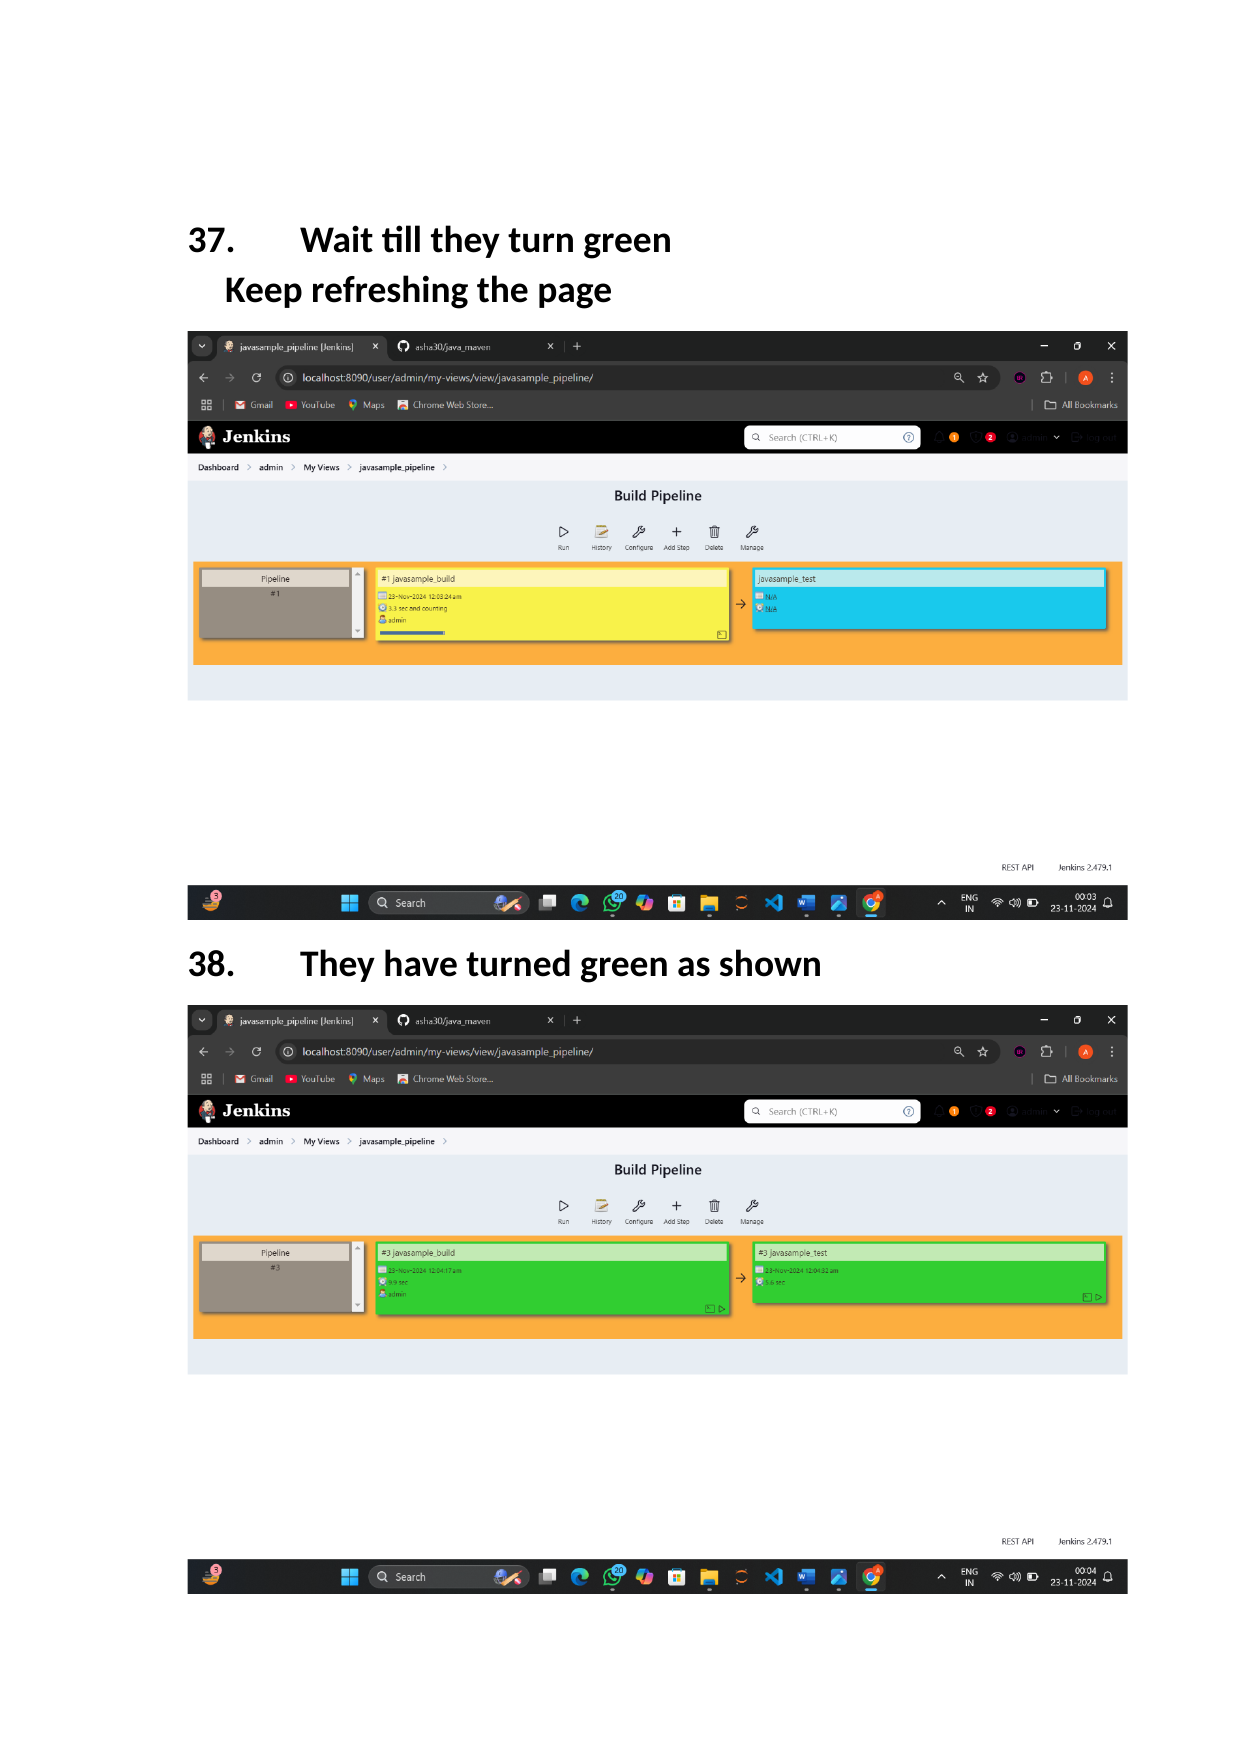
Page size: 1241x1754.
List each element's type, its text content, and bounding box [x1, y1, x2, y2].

list Wait till they turn green [187, 216, 1090, 262]
picture [187, 1005, 1128, 1594]
list They have turned green as shown [187, 940, 1090, 986]
picture [187, 331, 1128, 920]
list Keep refreshing the page [225, 266, 1090, 311]
